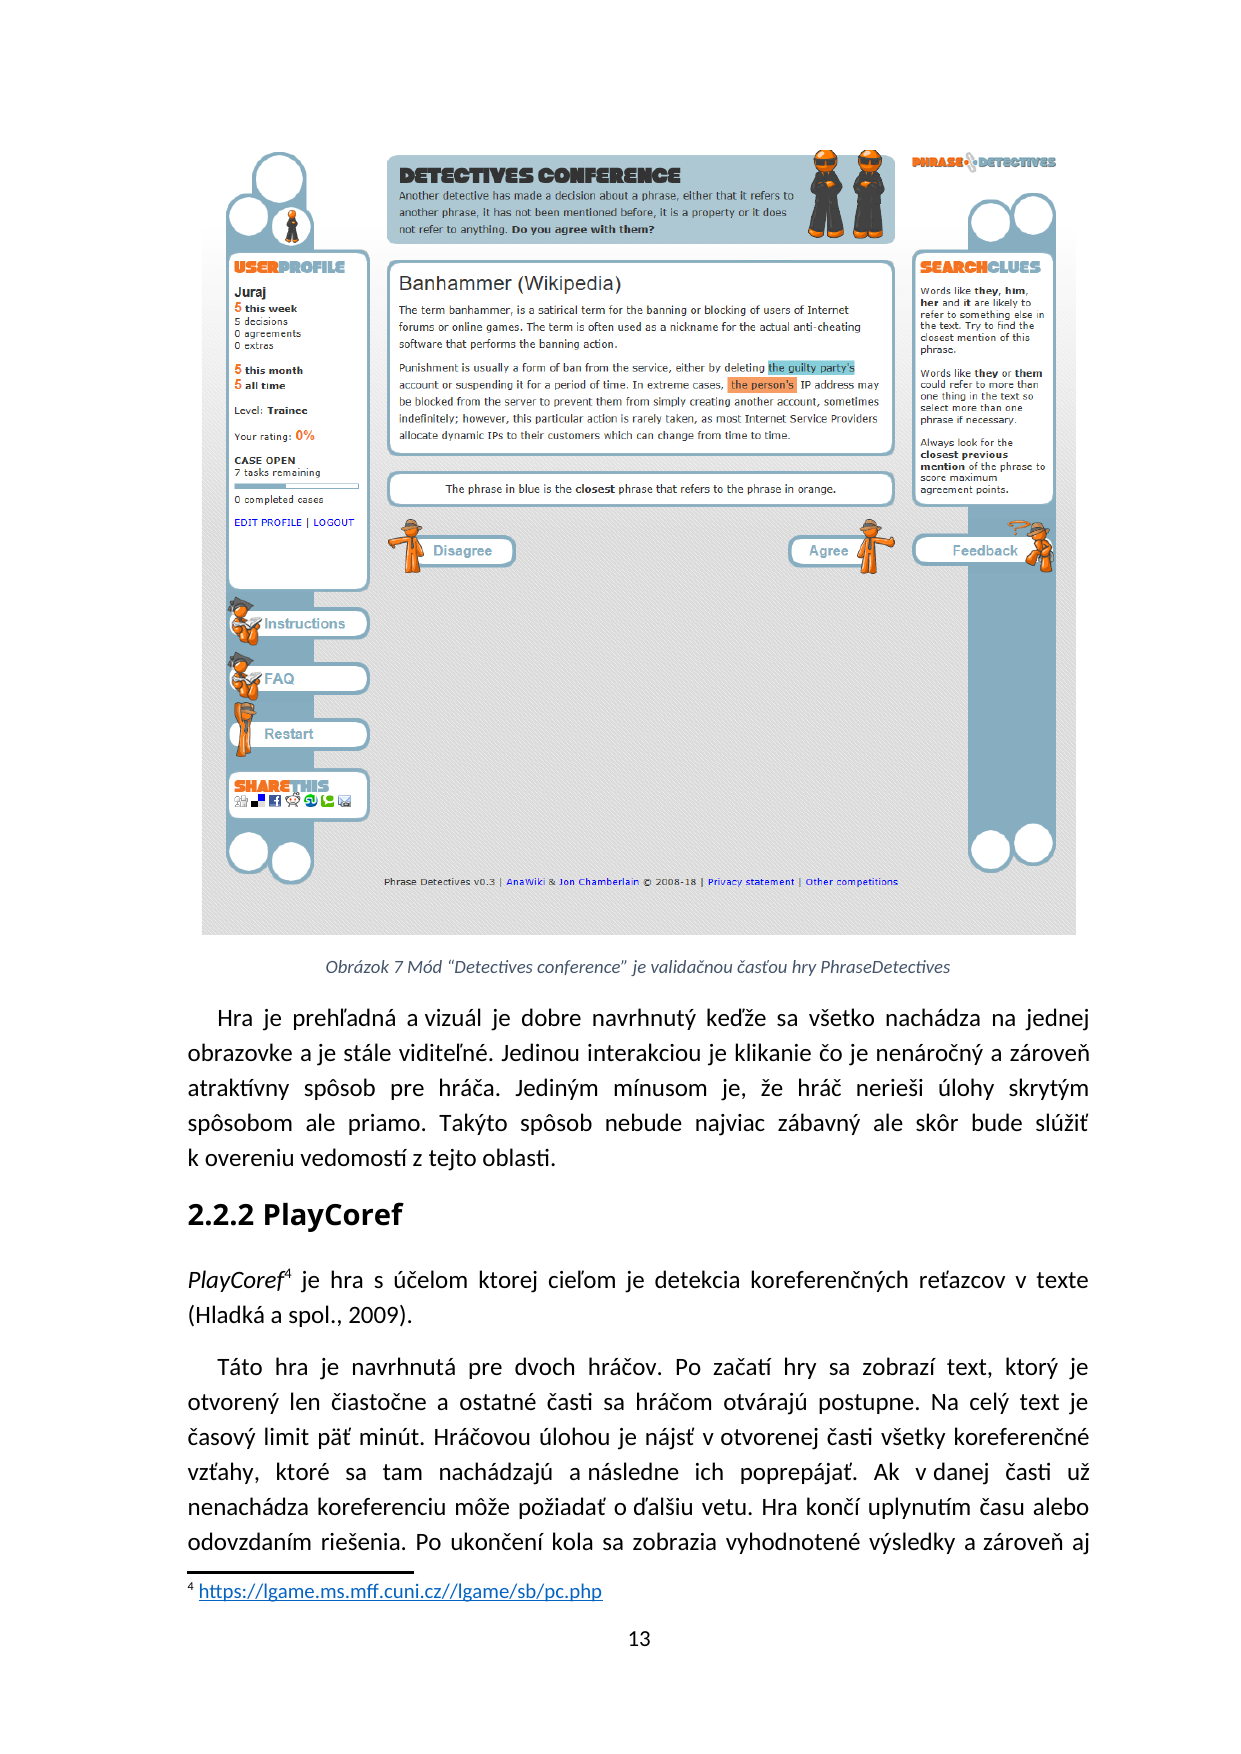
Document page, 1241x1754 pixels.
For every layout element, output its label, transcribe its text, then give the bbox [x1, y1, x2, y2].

text Hra je prehľadná a vizuál je dobre navrhnutý keďže sa všetko nachádza na jednej obrazovke a je stále viditeľné. Jedinou interakciou je klikanie čo je nenáročný a zároveň atraktívny spôsob pre hráča. Jediným mínusom je, že hráč nerieši úlohy skrytým spôsobom ale priamo. Takýto spôsob nebude najviac zábavný ale skôr bude slúžiť k overeniu vedomostí z tejto oblasti. [187, 1002, 1090, 1173]
text Obrázok 7 Mód “Detectives conference” je validačnou časťou hry PhraseDetectives [187, 955, 1090, 978]
picture [201, 150, 1076, 935]
subtitle PlayCoref [187, 1194, 1090, 1234]
text PlayCoref je hra s účelom ktorej cieľom je detekcia koreferenčných reťazcov v texte (Hladká a spol., 2009). [187, 1265, 1090, 1330]
